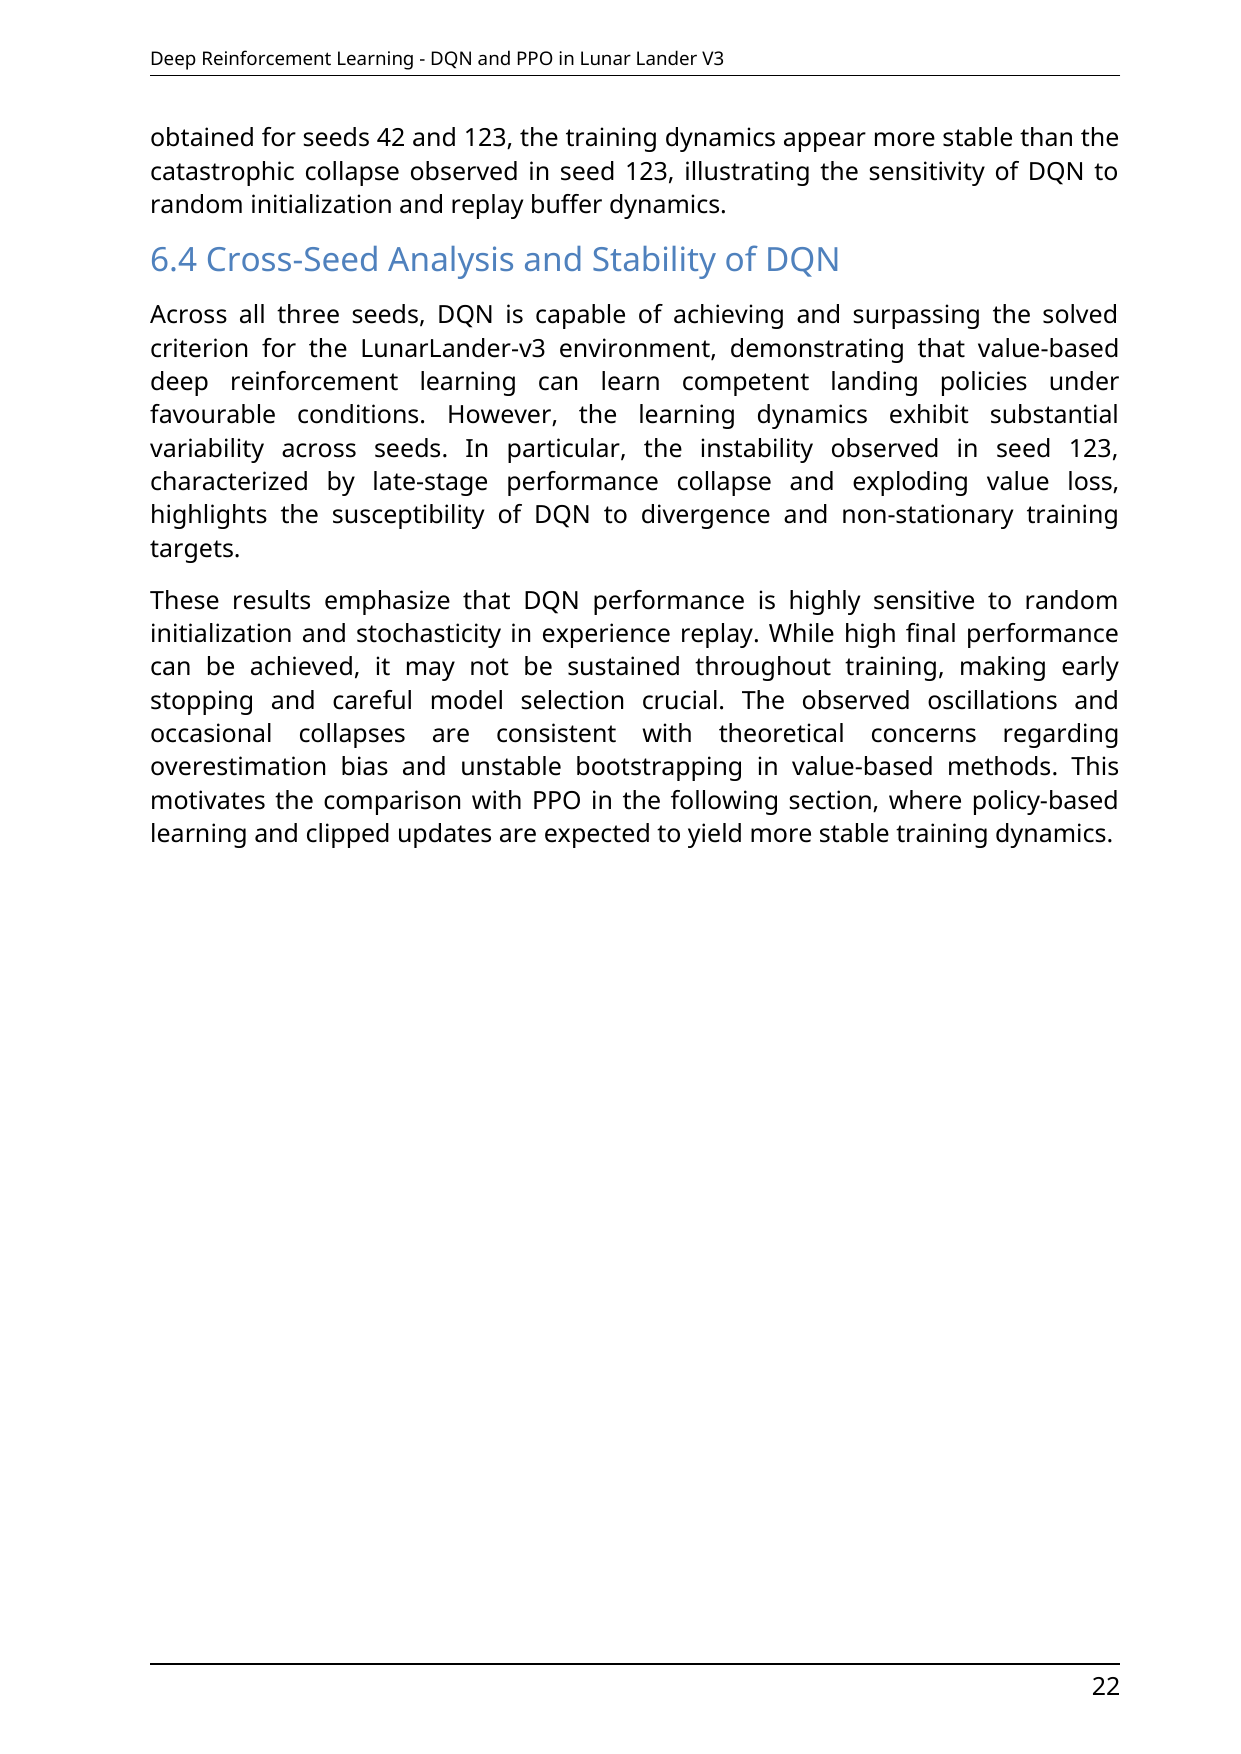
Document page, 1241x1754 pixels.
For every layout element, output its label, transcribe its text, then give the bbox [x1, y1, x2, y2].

text These results emphasize that DQN performance is highly sensitive to random initialization and stochasticity in experience replay. While high final performance can be achieved, it may not be sustained throughout training, making early stopping and careful model selection crucial. The observed oscillations and occasional collapses are consistent with theoretical concerns regarding overestimation bias and unstable bootstrapping in value-based methods. This motivates the comparison with PPO in the following section, where policy-based learning and clipped updates are expected to yield more stable training dynamics. [150, 582, 1120, 849]
subtitle 6.4 Cross-Seed Analysis and Stability of DQN [150, 245, 1120, 278]
text Across all three seeds, DQN is capable of achieving and surpassing the solved criterion for the LunarLander-v3 environment, demonstrating that value-based deep reinforcement learning can learn competent landing policies under favourable conditions. However, the learning dynamics exhibit substantial variability across seeds. In particular, the instability observed in seed 123, characterized by late-stage performance collapse and exploding value loss, highlights the susceptibility of DQN to divergence and non-stationary training targets. [150, 297, 1120, 564]
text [150, 120, 1120, 220]
